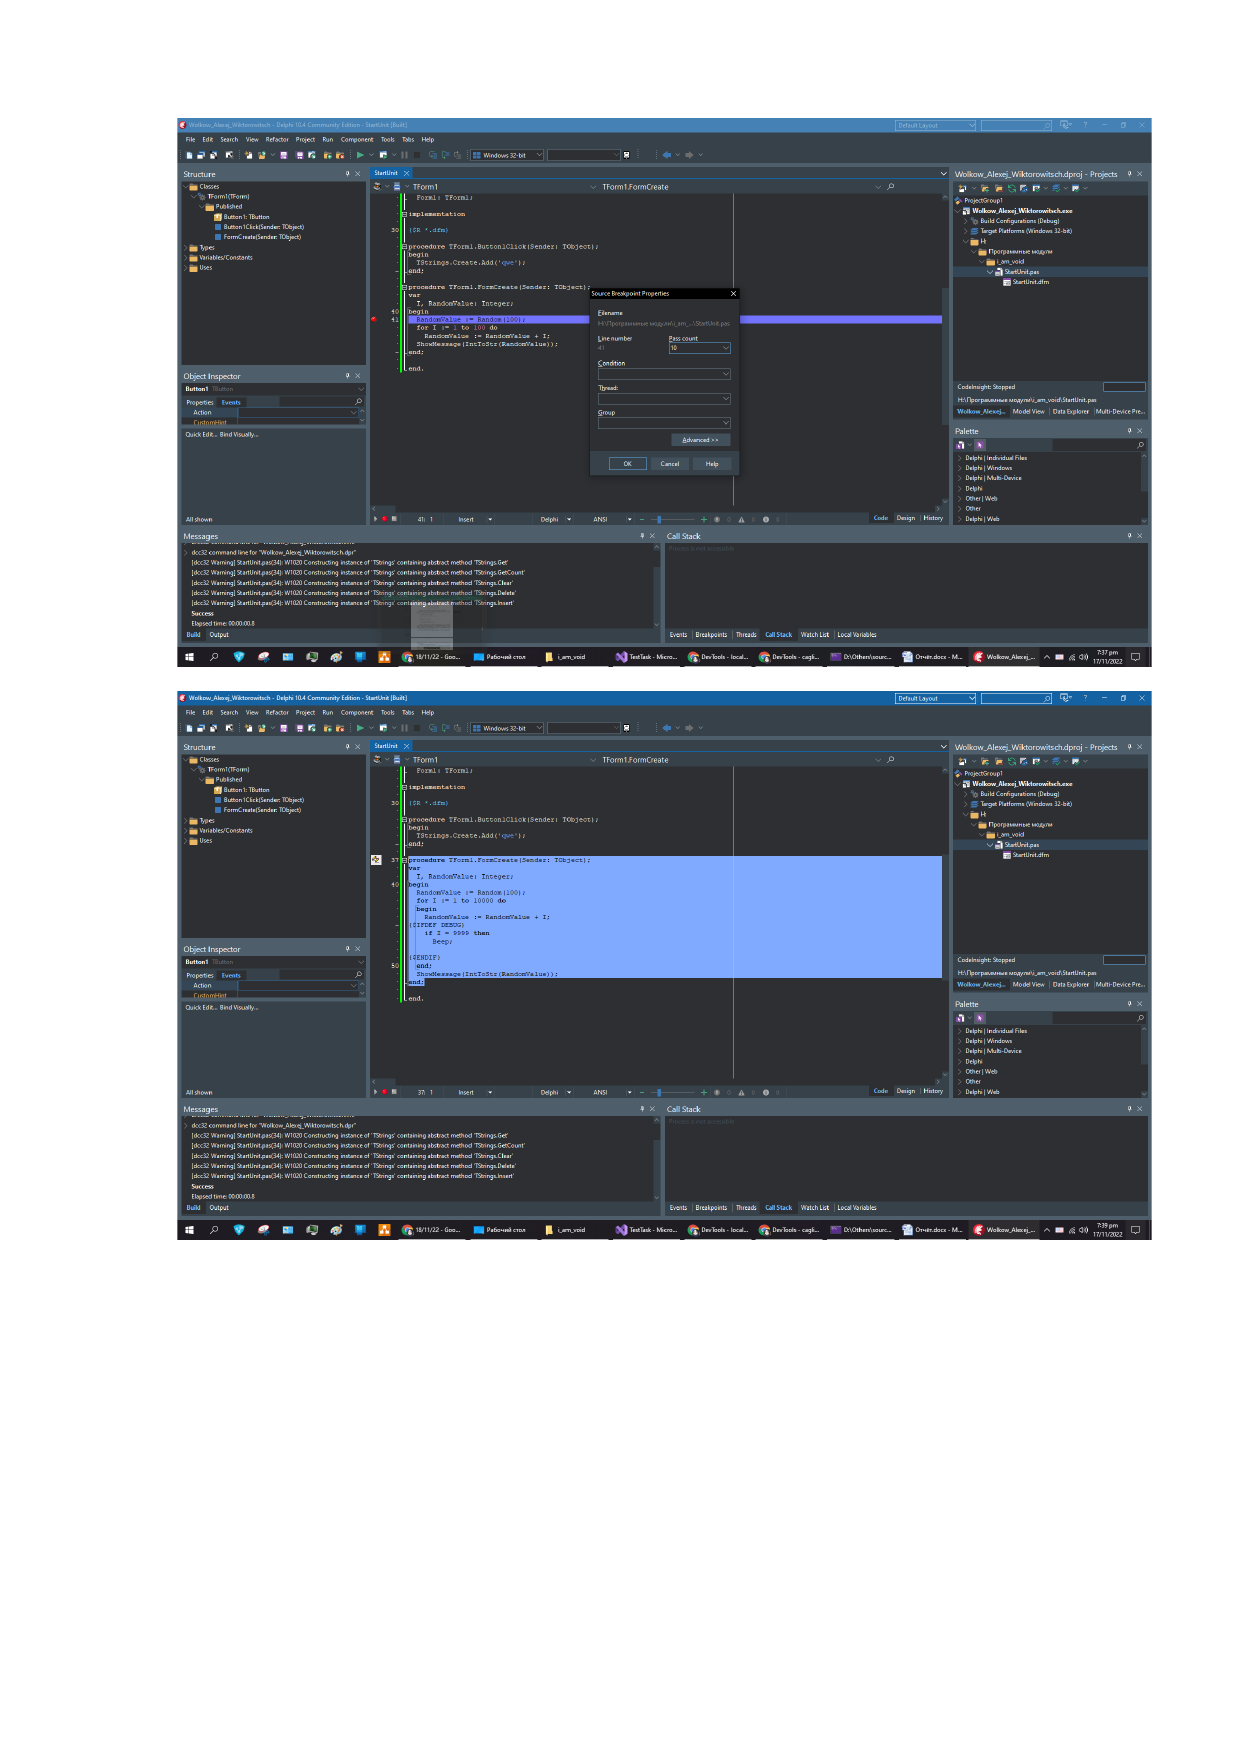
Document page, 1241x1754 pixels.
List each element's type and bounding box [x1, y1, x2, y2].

picture [177, 691, 1152, 1240]
picture [177, 118, 1152, 667]
